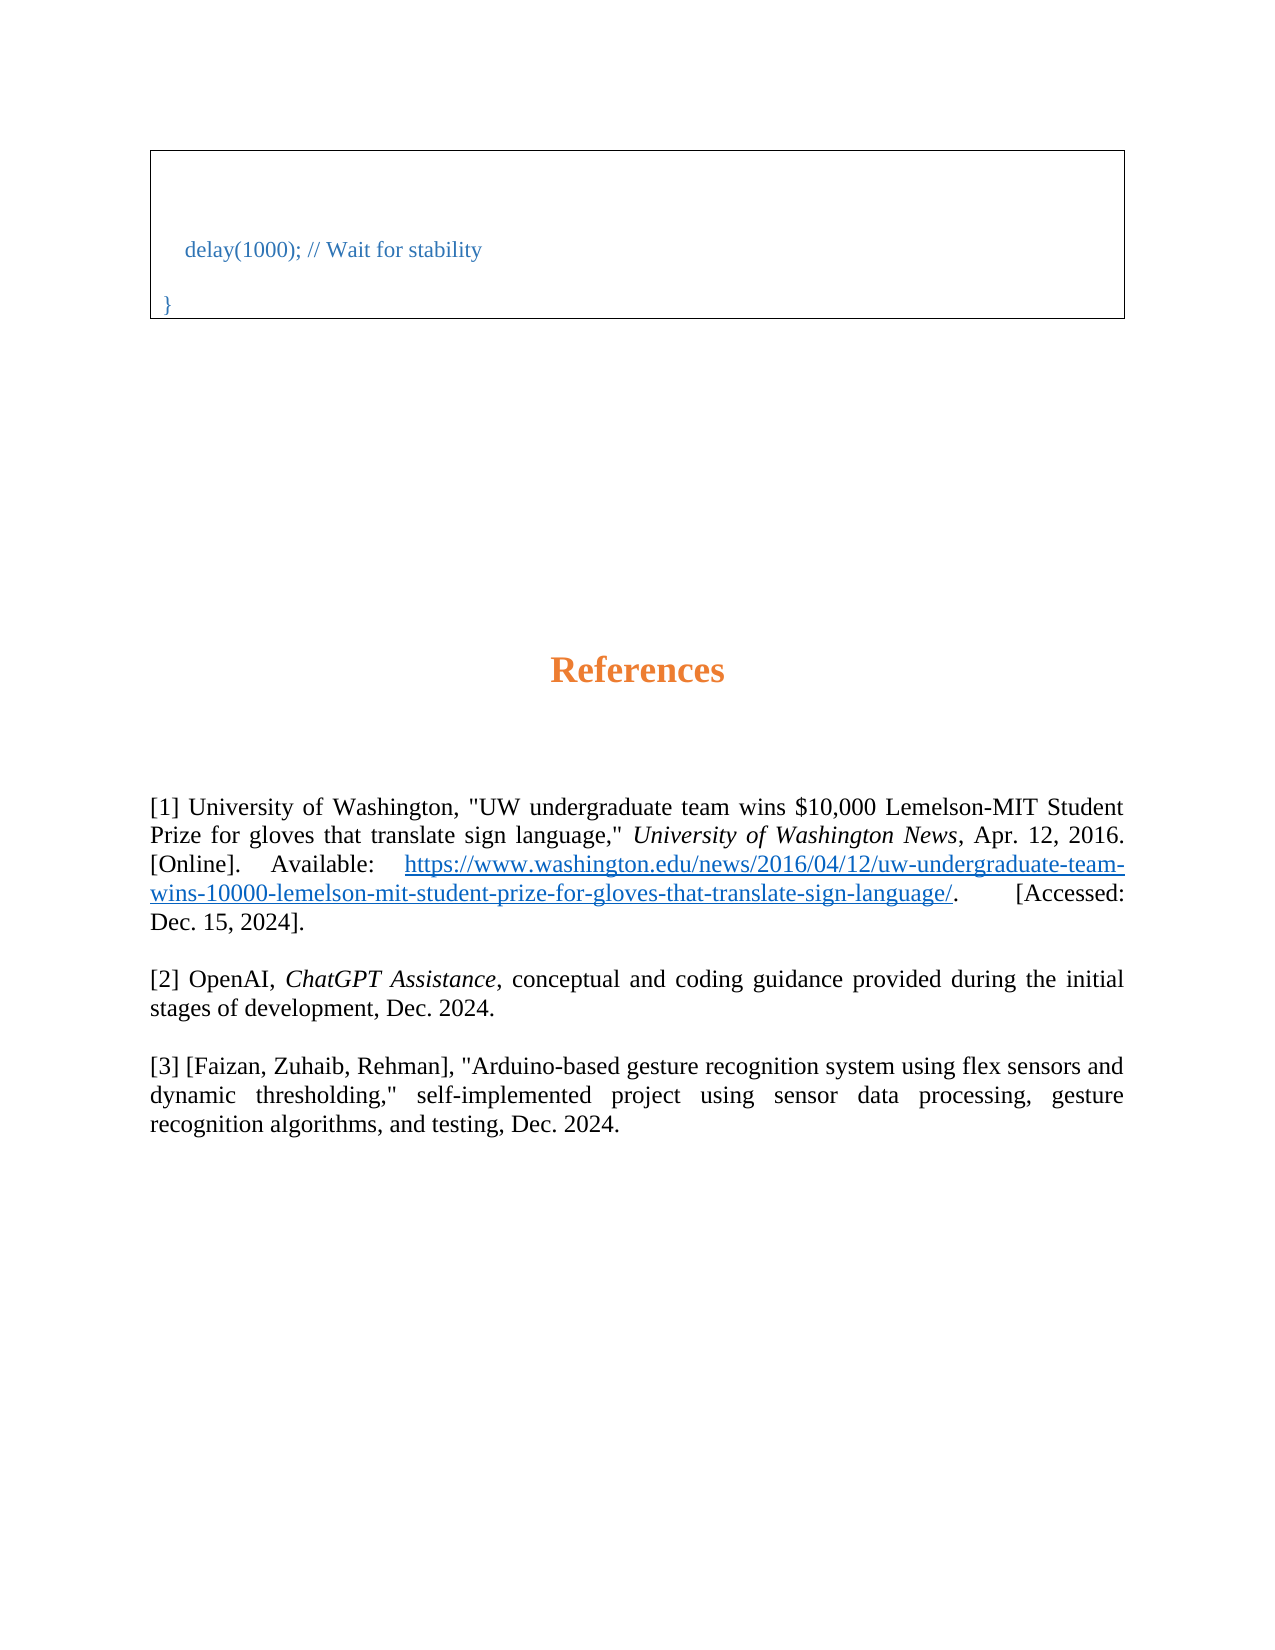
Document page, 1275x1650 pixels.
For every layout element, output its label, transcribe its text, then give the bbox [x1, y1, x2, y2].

text [3] [Faizan, Zuhaib, Rehman], "Arduino-based gesture recognition system using flex sensors and dynamic thresholding," self-implemented project using sensor data processing, gesture recognition algorithms, and testing, Dec. 2024. [150, 1051, 1125, 1137]
text References [150, 647, 1125, 690]
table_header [151, 151, 1124, 318]
text [2] OpenAI, ChatGPT Assistance, conceptual and coding guidance provided during the initial stages of development, Dec. 2024. [150, 964, 1125, 1022]
text [1] University of Washington, "UW undergraduate team wins $10,000 Lemelson-MIT Student Prize for gloves that translate sign language," University of Washington News, Apr. 12, 2016. [Online]. Available: https://www.washington.edu/news/2016/04/12/uw-undergraduate-team-wins-10000-lemelson-mit-student-prize-for-gloves-that-translate-sign-language/. [Accessed: Dec. 15, 2024]. [150, 792, 1125, 935]
